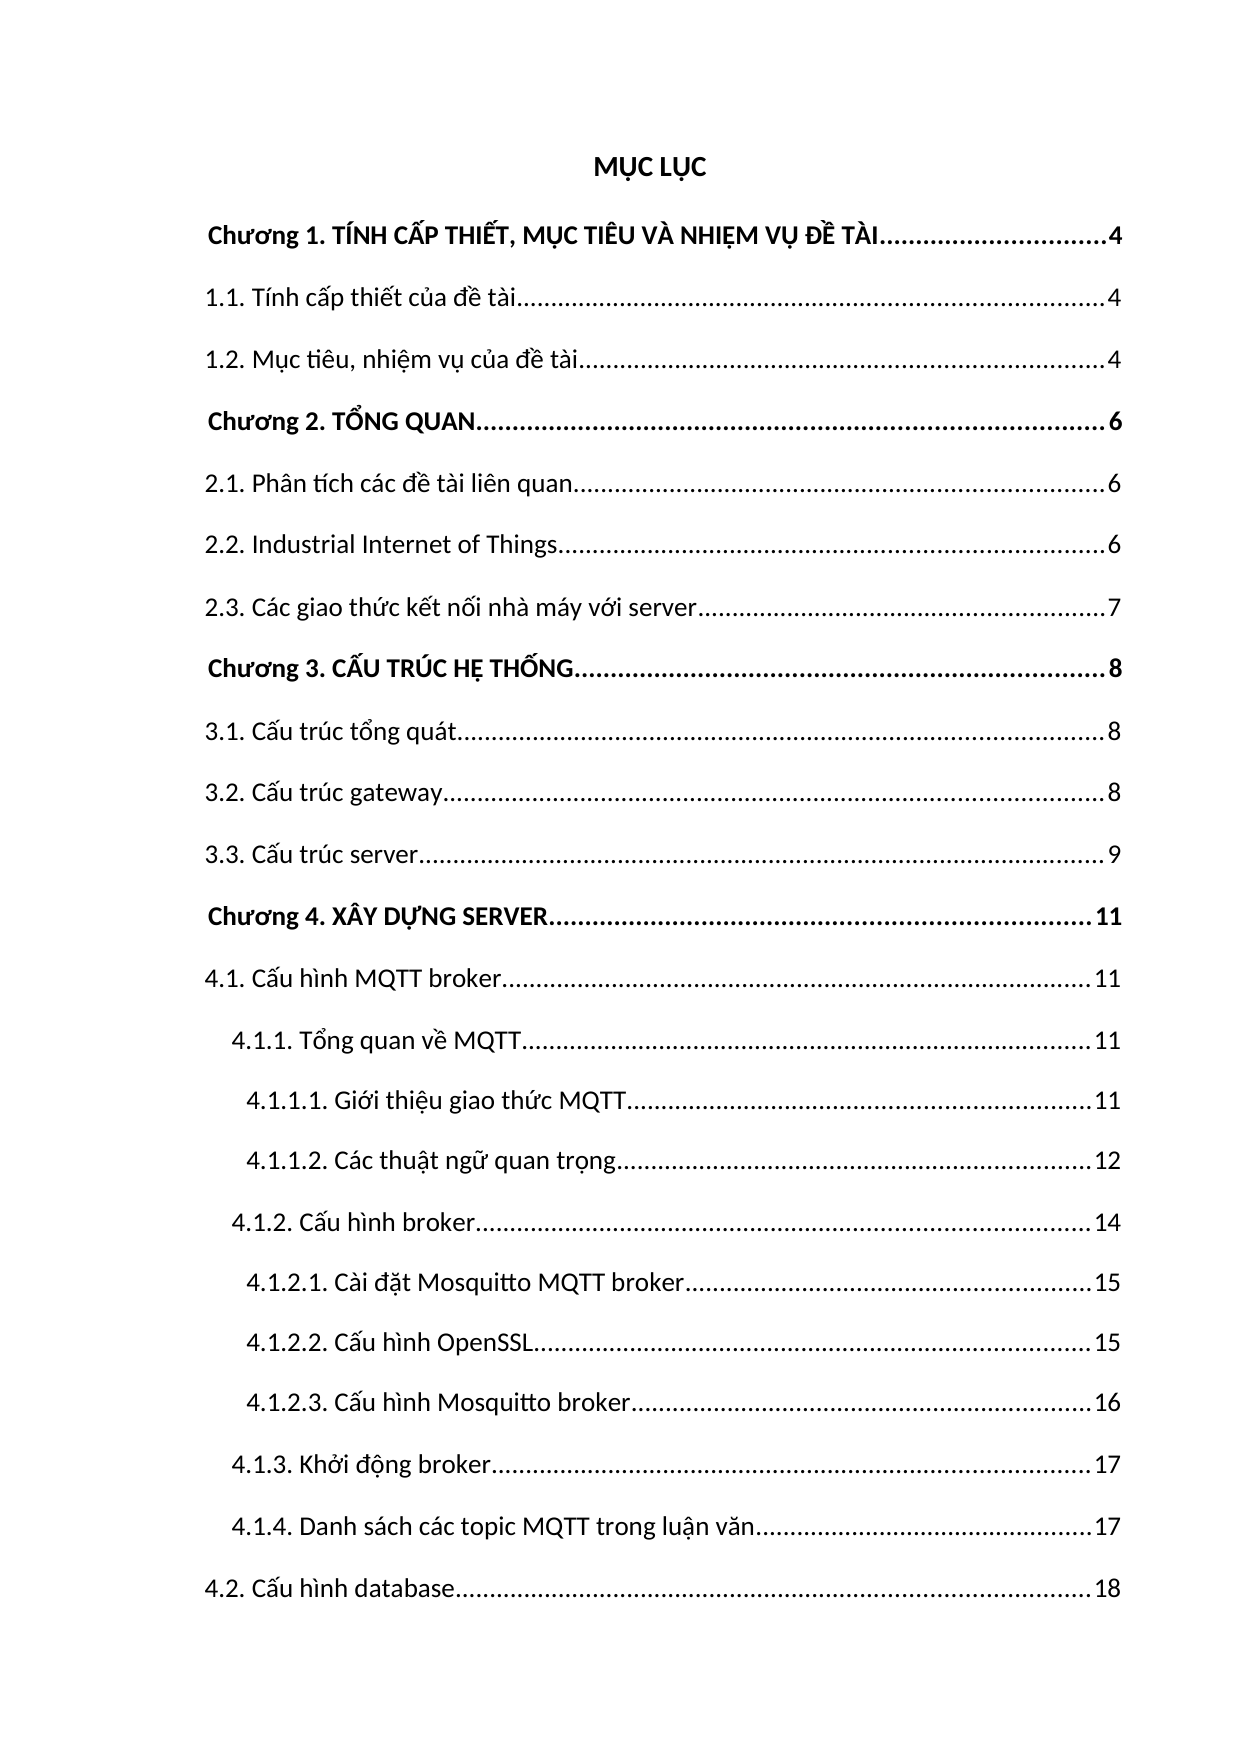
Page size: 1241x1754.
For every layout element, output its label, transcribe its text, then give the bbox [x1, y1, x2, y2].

text 4.1.1.2. Các thuật ngữ quan trọng 12 [246, 1143, 1122, 1176]
text Chương 2. TỔNG QUAN 6 [177, 404, 1122, 437]
text 4.1.3. Khởi động broker 17 [231, 1447, 1122, 1480]
text Chương 1. TÍNH CẤP THIẾT, MỤC TIÊU VÀ NHIỆM VỤ ĐỀ TÀI 4 [177, 218, 1122, 251]
text MỤC LỤC [177, 148, 1122, 183]
text Chương 4. XÂY DỰNG SERVER 11 [177, 899, 1122, 933]
text 4.1.2.1. Cài đặt Mosquitto MQTT broker 15 [246, 1265, 1122, 1298]
text 3.1. Cấu trúc tổng quát 8 [204, 714, 1122, 747]
text 4.1.2.3. Cấu hình Mosquitto broker 16 [246, 1385, 1122, 1418]
text Chương 3. CẤU TRÚC HỆ THỐNG 8 [177, 652, 1122, 685]
text 4.1.2.2. Cấu hình OpenSSL 15 [246, 1325, 1122, 1358]
text 2.1. Phân tích các đề tài liên quan 6 [204, 466, 1122, 499]
text 2.3. Các giao thức kết nối nhà máy với server 7 [204, 590, 1122, 623]
text 4.1.1.1. Giới thiệu giao thức MQTT 11 [246, 1083, 1122, 1116]
text 1.2. Mục tiêu, nhiệm vụ của đề tài 4 [204, 342, 1122, 375]
text 4.1.2. Cấu hình broker 14 [231, 1205, 1122, 1238]
text 3.3. Cấu trúc server 9 [204, 838, 1122, 871]
text 4.1.4. Danh sách các topic MQTT trong luận văn 17 [231, 1509, 1122, 1542]
text 4.2. Cấu hình database 18 [204, 1571, 1122, 1604]
text 1.1. Tính cấp thiết của đề tài 4 [204, 280, 1122, 313]
text 4.1. Cấu hình MQTT broker 11 [204, 962, 1122, 994]
text 3.2. Cấu trúc gateway 8 [204, 776, 1122, 809]
text 4.1.1. Tổng quan về MQTT 11 [231, 1023, 1122, 1057]
text 2.2. Industrial Internet of Things 6 [204, 528, 1122, 561]
